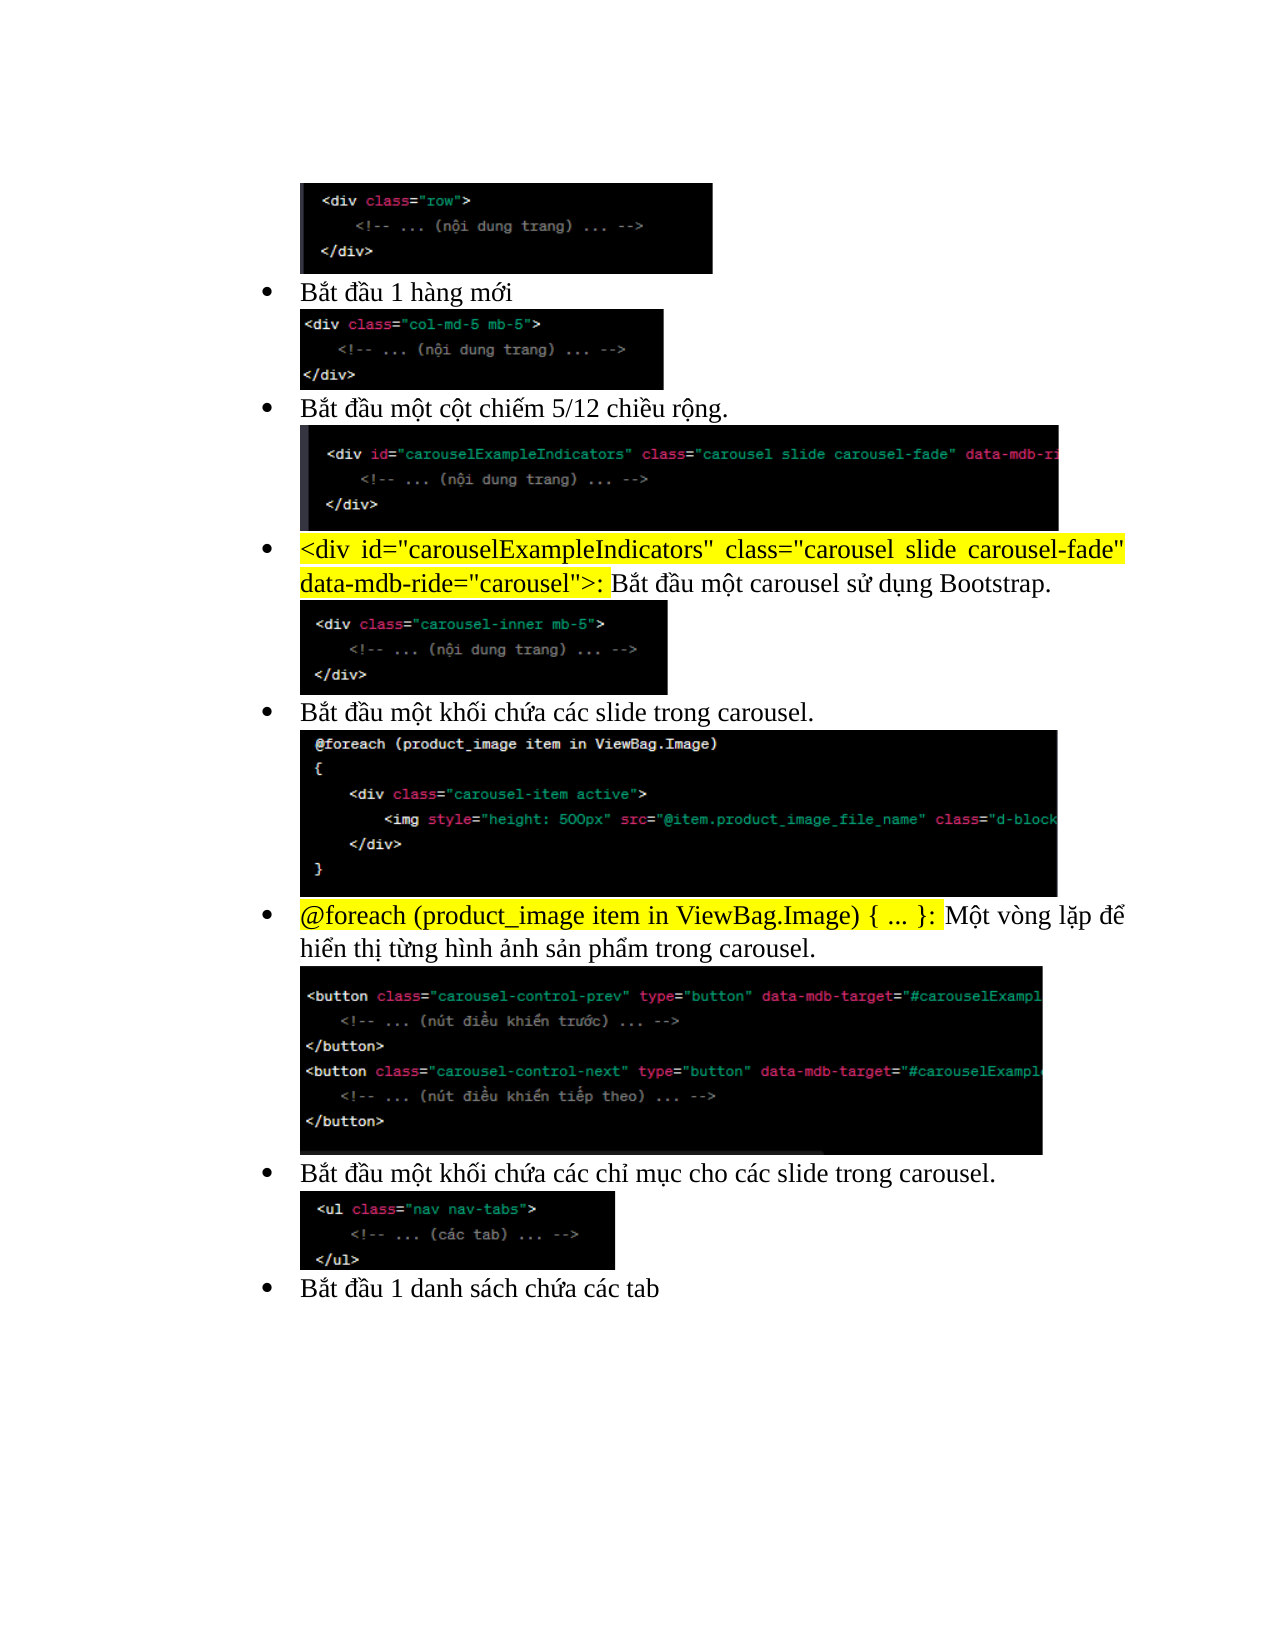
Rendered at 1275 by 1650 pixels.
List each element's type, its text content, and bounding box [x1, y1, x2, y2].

picture [300, 730, 1058, 897]
list Bắt đầu một khối chứa các chỉ mục cho các slide trong carousel. [262, 1157, 1125, 1188]
list Bắt đầu một cột chiếm 5/12 chiều rộng. [262, 392, 1125, 423]
picture [300, 600, 668, 695]
picture [300, 966, 1043, 1155]
list <div id="carouselExampleIndicators" class="carousel slide carousel-fade" data-mdb-ride="carousel">: Bắt đầu một carousel sử dụng Bootstrap. [262, 533, 1125, 598]
picture [300, 425, 1059, 531]
list Bắt đầu 1 hàng mới [262, 276, 1125, 307]
picture [300, 183, 713, 274]
list @foreach (product_image item in ViewBag.Image) { ... }: Một vòng lặp để hiển thị từng hình ảnh sản phẩm trong carousel. [262, 899, 1125, 964]
list Bắt đầu 1 danh sách chứa các tab [262, 1272, 1125, 1303]
picture [300, 309, 664, 390]
picture [300, 1191, 615, 1270]
list Bắt đầu một khối chứa các slide trong carousel. [262, 697, 1125, 728]
